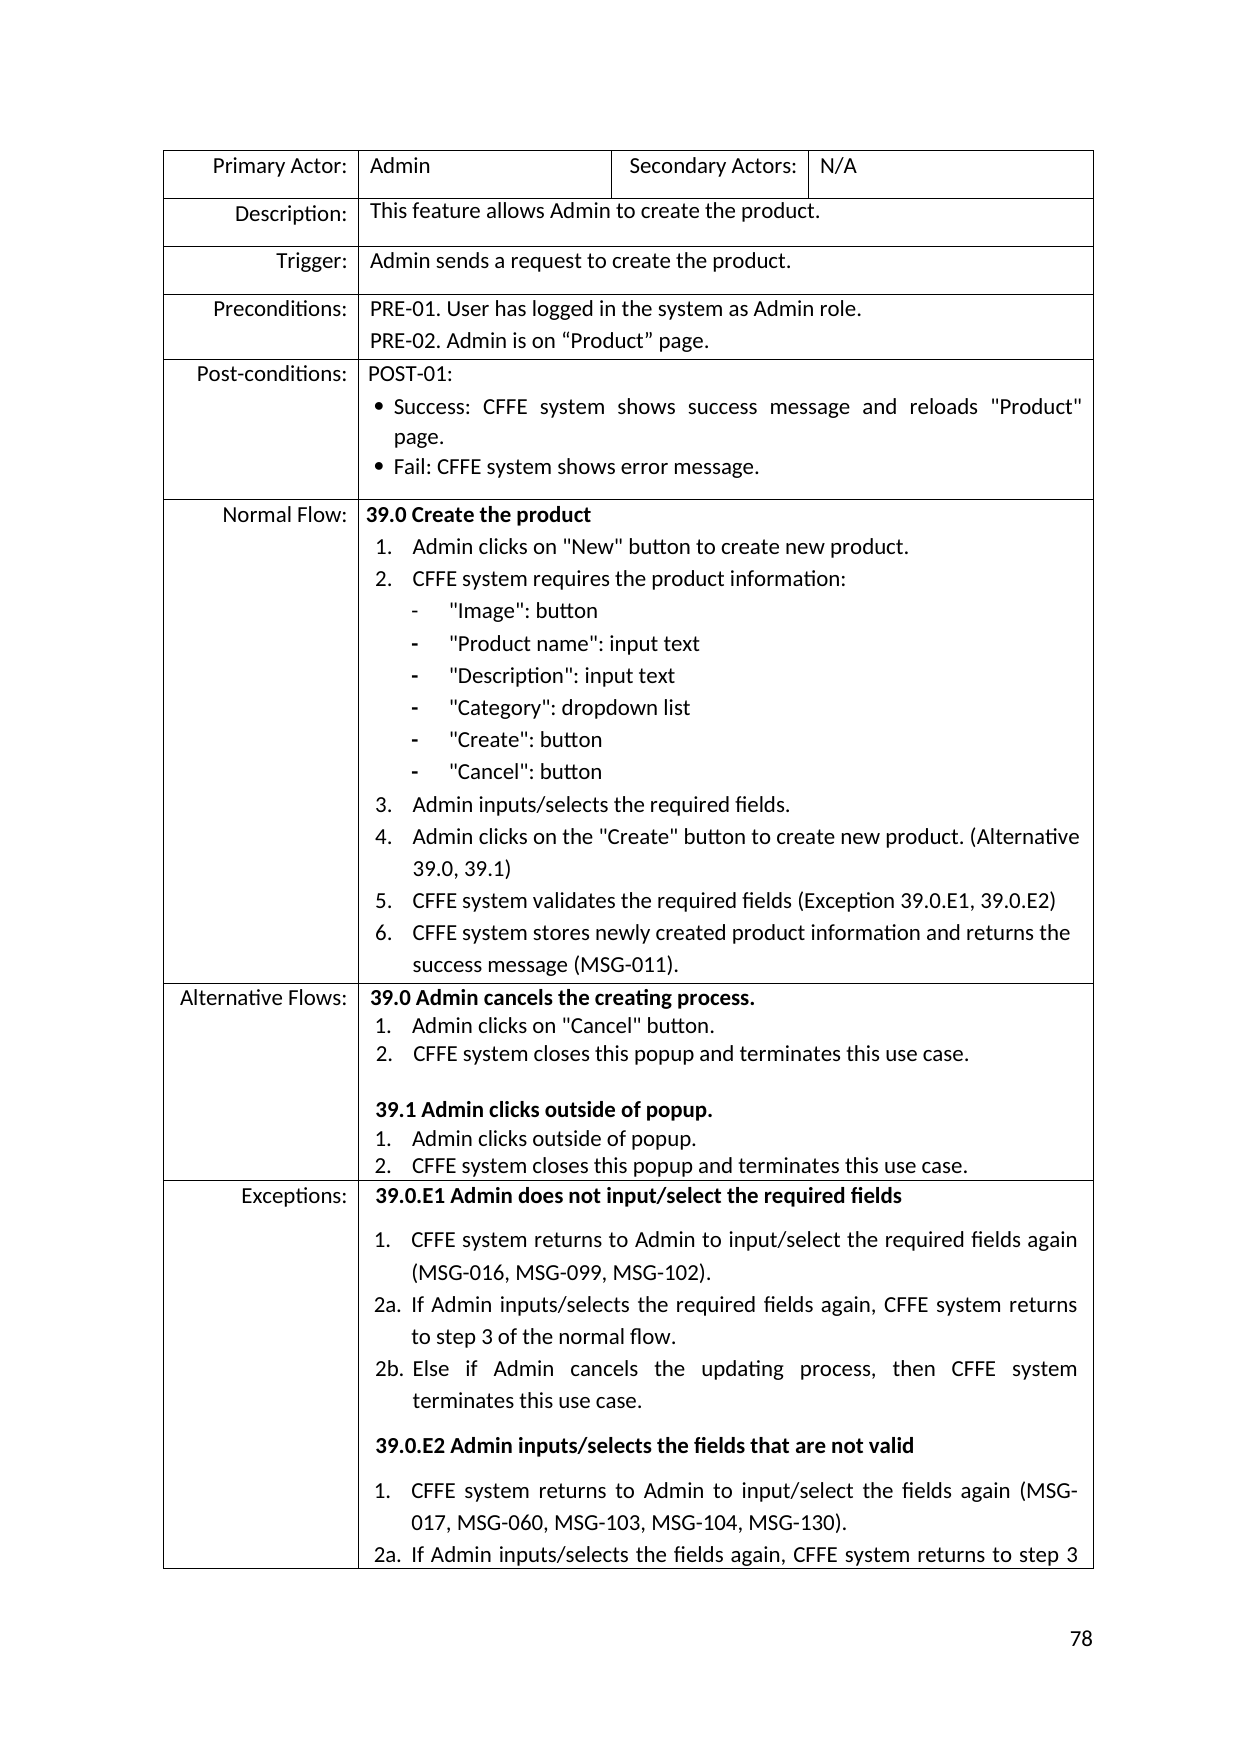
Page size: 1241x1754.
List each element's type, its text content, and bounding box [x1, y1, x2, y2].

table_cell N/A [809, 151, 1093, 198]
table_cell POST-01: Success: CFFE system shows success message and reloads "Product" page. Fail: CFFE system shows error message. [359, 360, 1093, 499]
table_cell Description: [164, 199, 358, 246]
table_cell Exceptions: [164, 1181, 358, 1568]
table_cell Admin sends a request to create the product. [359, 247, 1093, 293]
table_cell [359, 1181, 1093, 1568]
table_cell Trigger: [164, 247, 358, 293]
table_cell Normal Flow: [164, 500, 358, 982]
table_cell This feature allows Admin to create the product. [359, 199, 1093, 246]
table_cell Post-conditions: [164, 360, 358, 499]
table_cell 39.0 Create the product Admin clicks on "New" button to create new product. CFFE system requires the product information: "Image": button "Product name": input text "Description": input text "Category": dropdown list "Create": button "Cancel": button Admin inputs/selects the required fields. Admin clicks on the "Create" button to create new product. (Alternative 39.0, 39.1) CFFE system validates the required fields (Exception 39.0.E1, 39.0.E2) CFFE system stores newly created product information and returns the success message (MSG-011). [359, 500, 1093, 982]
table_cell Preconditions: [164, 295, 358, 358]
table_cell 39.0 Admin cancels the creating process. Admin clicks on "Cancel" button. CFFE system closes this popup and terminates this use case. 39.1 Admin clicks outside of popup. Admin clicks outside of popup. CFFE system closes this popup and terminates this use case. [359, 984, 1093, 1180]
table_cell Primary Actor: [164, 151, 358, 198]
table_cell Alternative Flows: [164, 984, 358, 1180]
table_cell PRE-01. User has logged in the system as Admin role. PRE-02. Admin is on “Product” page. [359, 295, 1093, 358]
table_cell Secondary Actors: [612, 151, 808, 198]
table_cell Admin [359, 151, 611, 198]
